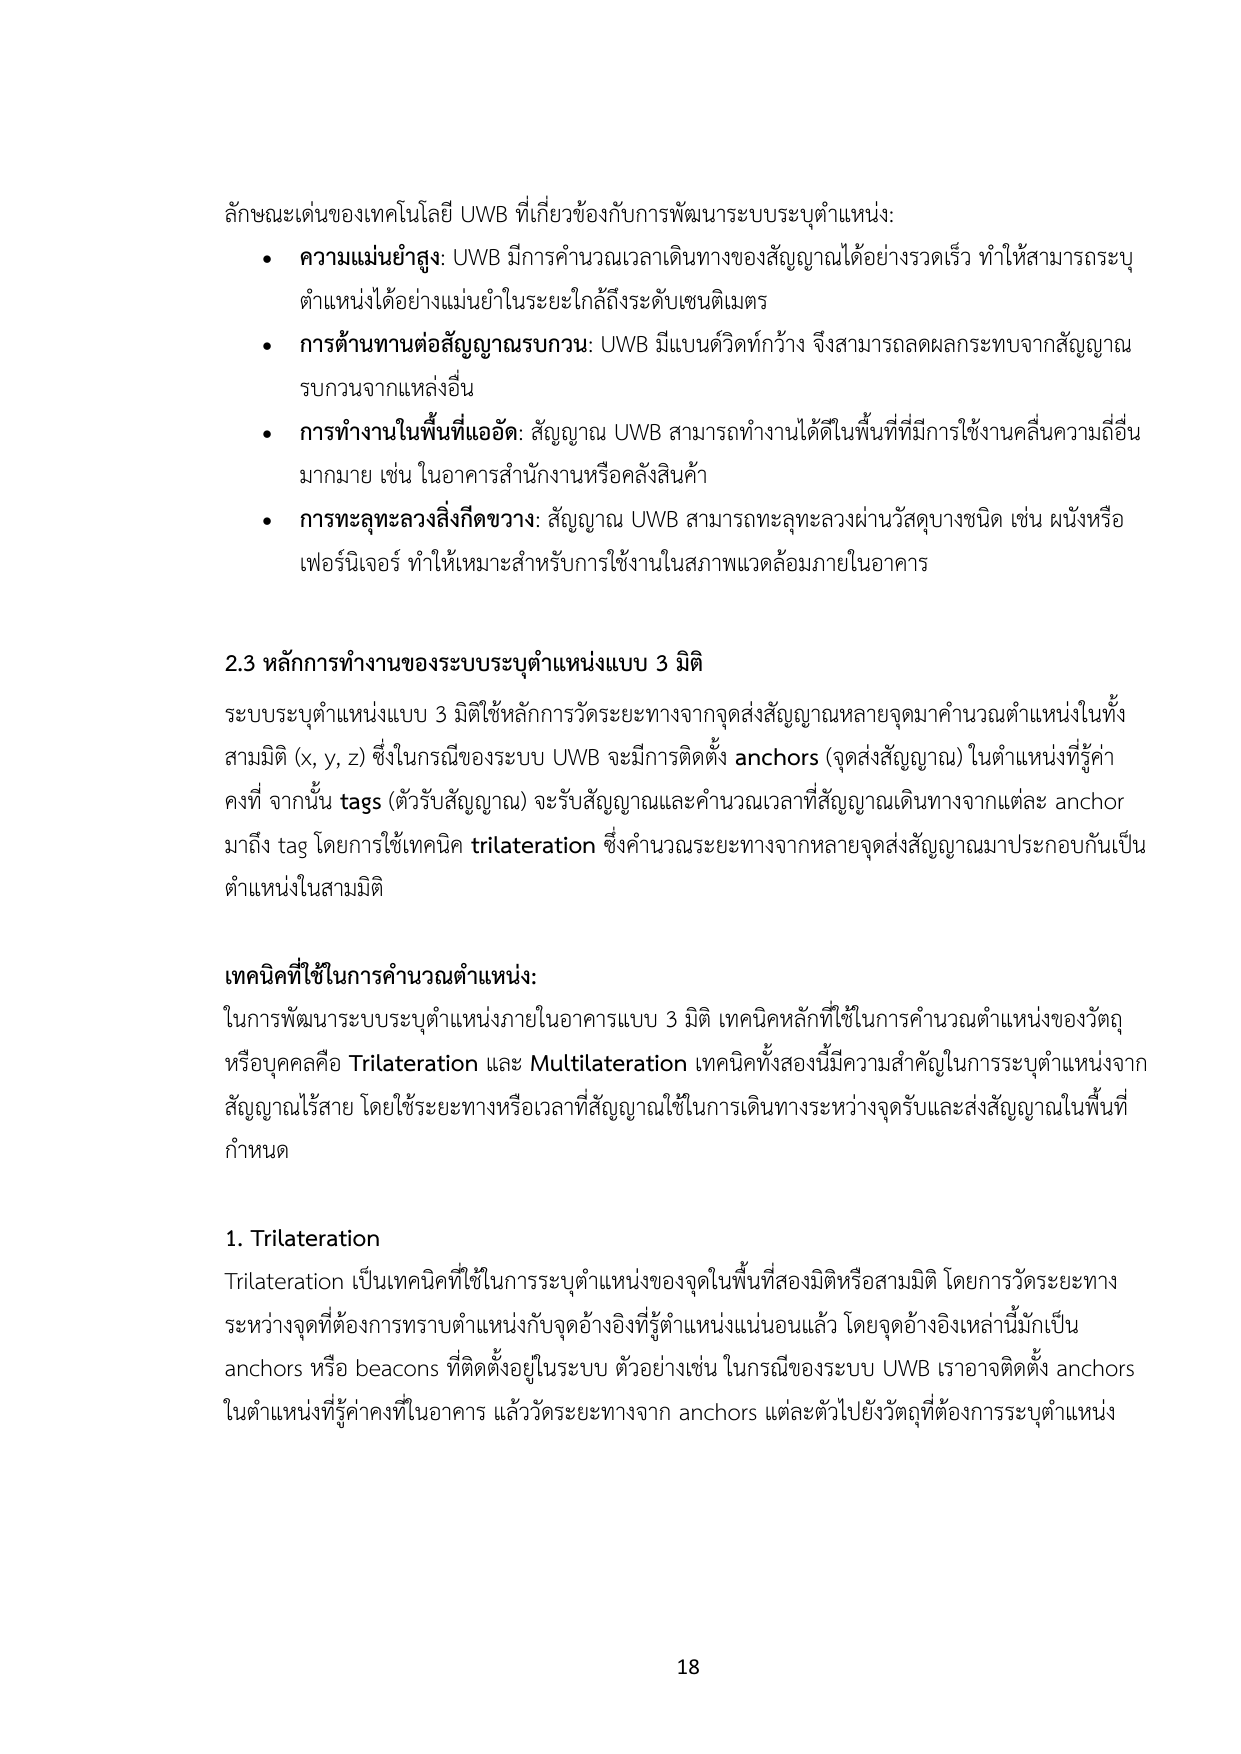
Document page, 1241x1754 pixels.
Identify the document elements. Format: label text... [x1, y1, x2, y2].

text ในการพัฒนาระบบระบุตำแหน่งภายในอาคารแบบ 3 มิติ เทคนิคหลักที่ใช้ในการคำนวณตำแหน่งของวัตถุหรือบุคคลคือ Trilateration และ Multilateration เทคนิคทั้งสองนี้มีความสำคัญในการระบุตำแหน่งจากสัญญาณไร้สาย โดยใช้ระยะทางหรือเวลาที่สัญญาณใช้ในการเดินทางระหว่างจุดรับและส่งสัญญาณในพื้นที่กำหนด [224, 999, 1152, 1174]
text Trilateration เป็นเทคนิคที่ใช้ในการระบุตำแหน่งของจุดในพื้นที่สองมิติหรือสามมิติ โดยการวัดระยะทางระหว่างจุดที่ต้องการทราบตำแหน่งกับจุดอ้างอิงที่รู้ตำแหน่งแน่นอนแล้ว โดยจุดอ้างอิงเหล่านี้มักเป็น anchors หรือ beacons ที่ติดตั้งอยู่ในระบบ ตัวอย่างเช่น ในกรณีของระบบ UWB เราอาจติดตั้ง anchors ในตำแหน่งที่รู้ค่าคงที่ในอาคาร แล้ววัดระยะทางจาก anchors แต่ละตัวไปยังวัตถุที่ต้องการระบุตำแหน่ง [224, 1261, 1152, 1436]
text เทคนิคที่ใช้ในการคำนวณตำแหน่ง: [224, 956, 1152, 999]
text ระบบระบุตำแหน่งแบบ 3 มิติใช้หลักการวัดระยะทางจากจุดส่งสัญญาณหลายจุดมาคำนวณตำแหน่งในทั้งสามมิติ (x, y, z) ซึ่งในกรณีของระบบ UWB จะมีการติดตั้ง anchors (จุดส่งสัญญาณ) ในตำแหน่งที่รู้ค่าคงที่ จากนั้น tags (ตัวรับสัญญาณ) จะรับสัญญาณและคำนวณเวลาที่สัญญาณเดินทางจากแต่ละ anchor มาถึง tag โดยการใช้เทคนิค trilateration ซึ่งคำนวณระยะทางจากหลายจุดส่งสัญญาณมาประกอบกันเป็นตำแหน่งในสามมิติ [224, 694, 1152, 912]
text 1. Trilateration [224, 1218, 1152, 1261]
subtitle 2.3 หลักการทำงานของระบบระบุตำแหน่งแบบ 3 มิติ [224, 643, 1152, 686]
list การทะลุทะลวงสิ่งกีดขวาง: สัญญาณ UWB สามารถทะลุทะลวงผ่านวัสดุบางชนิด เช่น ผนังหรือเฟอร์นิเจอร์ ทำให้เหมาะสำหรับการใช้งานในสภาพแวดล้อมภายในอาคาร [262, 499, 1152, 586]
list ความแม่นยำสูง: UWB มีการคำนวณเวลาเดินทางของสัญญาณได้อย่างรวดเร็ว ทำให้สามารถระบุตำแหน่งได้อย่างแม่นยำในระยะใกล้ถึงระดับเซนติเมตร [262, 237, 1152, 324]
list การต้านทานต่อสัญญาณรบกวน: UWB มีแบนด์วิดท์กว้าง จึงสามารถลดผลกระทบจากสัญญาณรบกวนจากแหล่งอื่น [262, 324, 1152, 412]
list การทำงานในพื้นที่แออัด: สัญญาณ UWB สามารถทำงานได้ดีในพื้นที่ที่มีการใช้งานคลื่นความถี่อื่นมากมาย เช่น ในอาคารสำนักงานหรือคลังสินค้า [262, 412, 1152, 499]
text ลักษณะเด่นของเทคโนโลยี UWB ที่เกี่ยวข้องกับการพัฒนาระบบระบุตำแหน่ง: [224, 194, 1152, 237]
